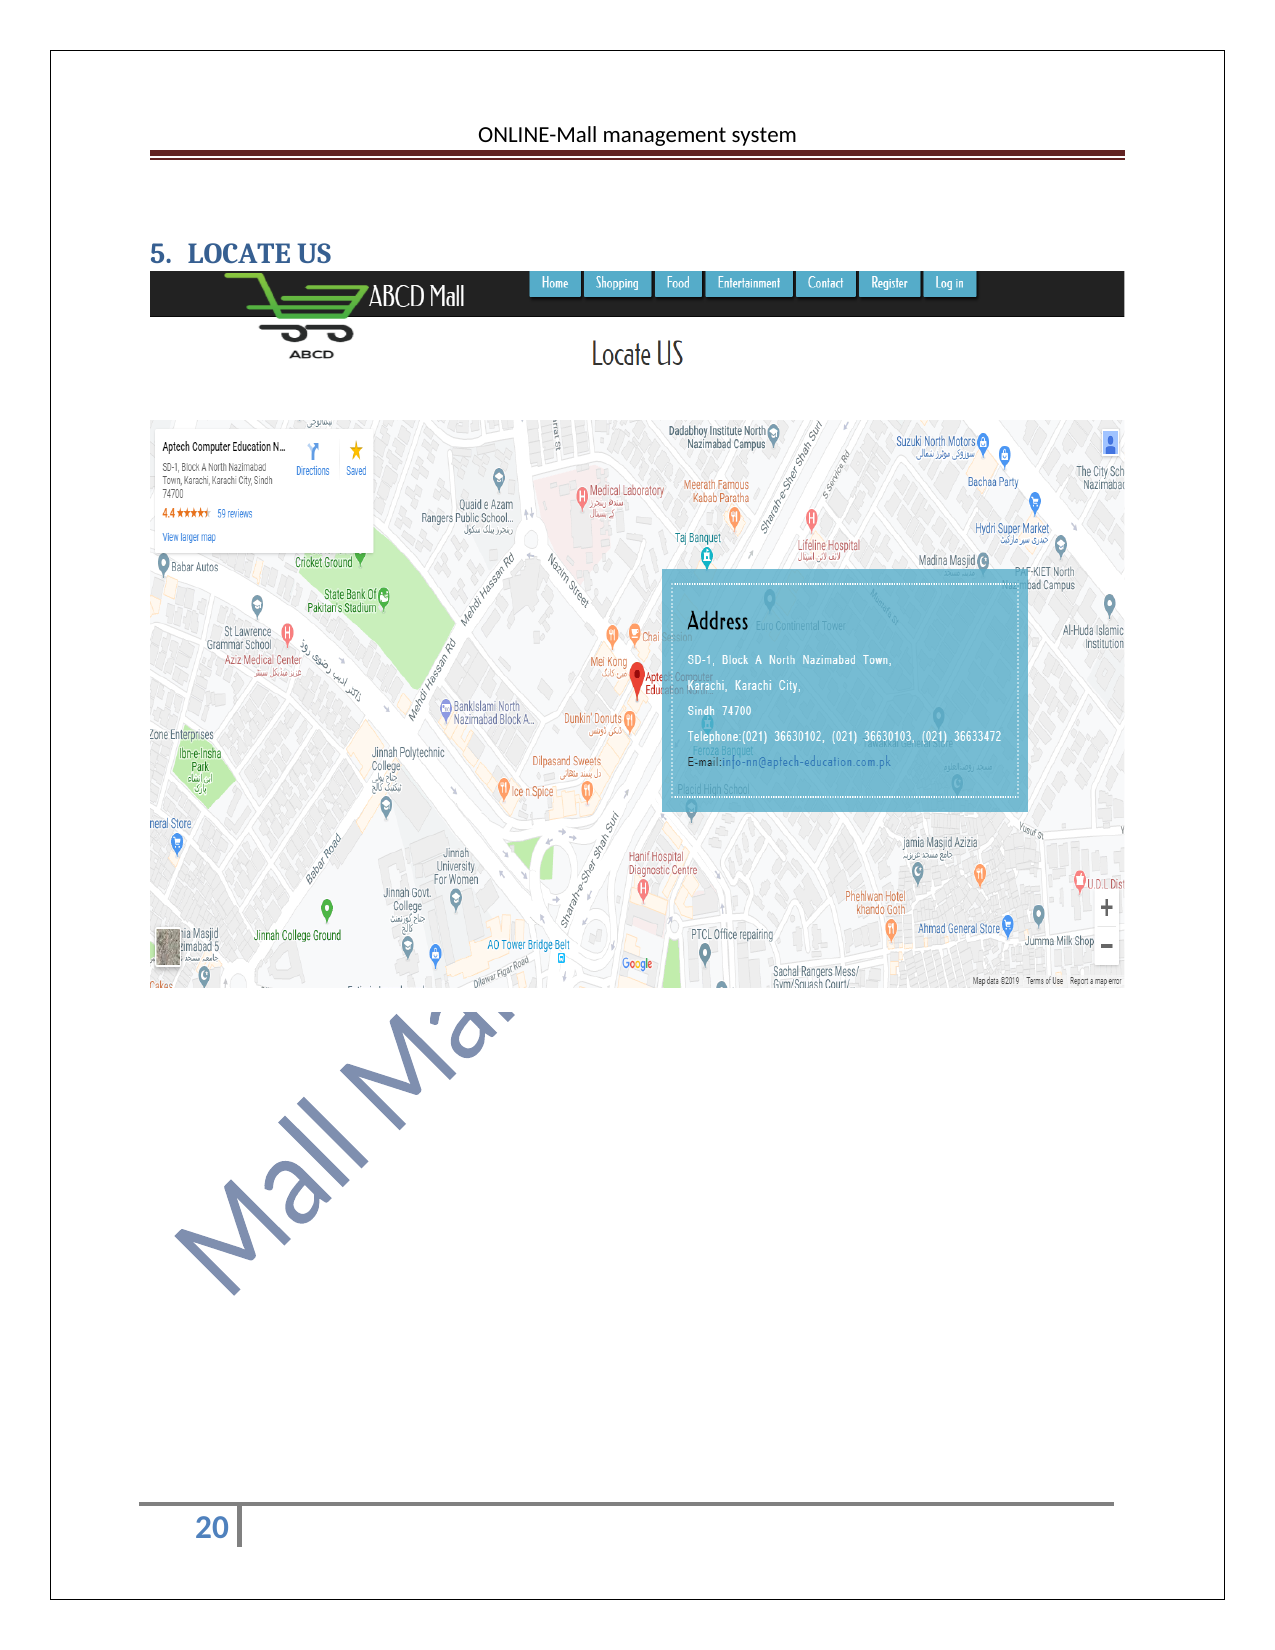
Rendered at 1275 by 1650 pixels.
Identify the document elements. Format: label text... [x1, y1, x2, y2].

subtitle LOCATE US [150, 237, 1125, 271]
picture [150, 271, 1125, 1012]
